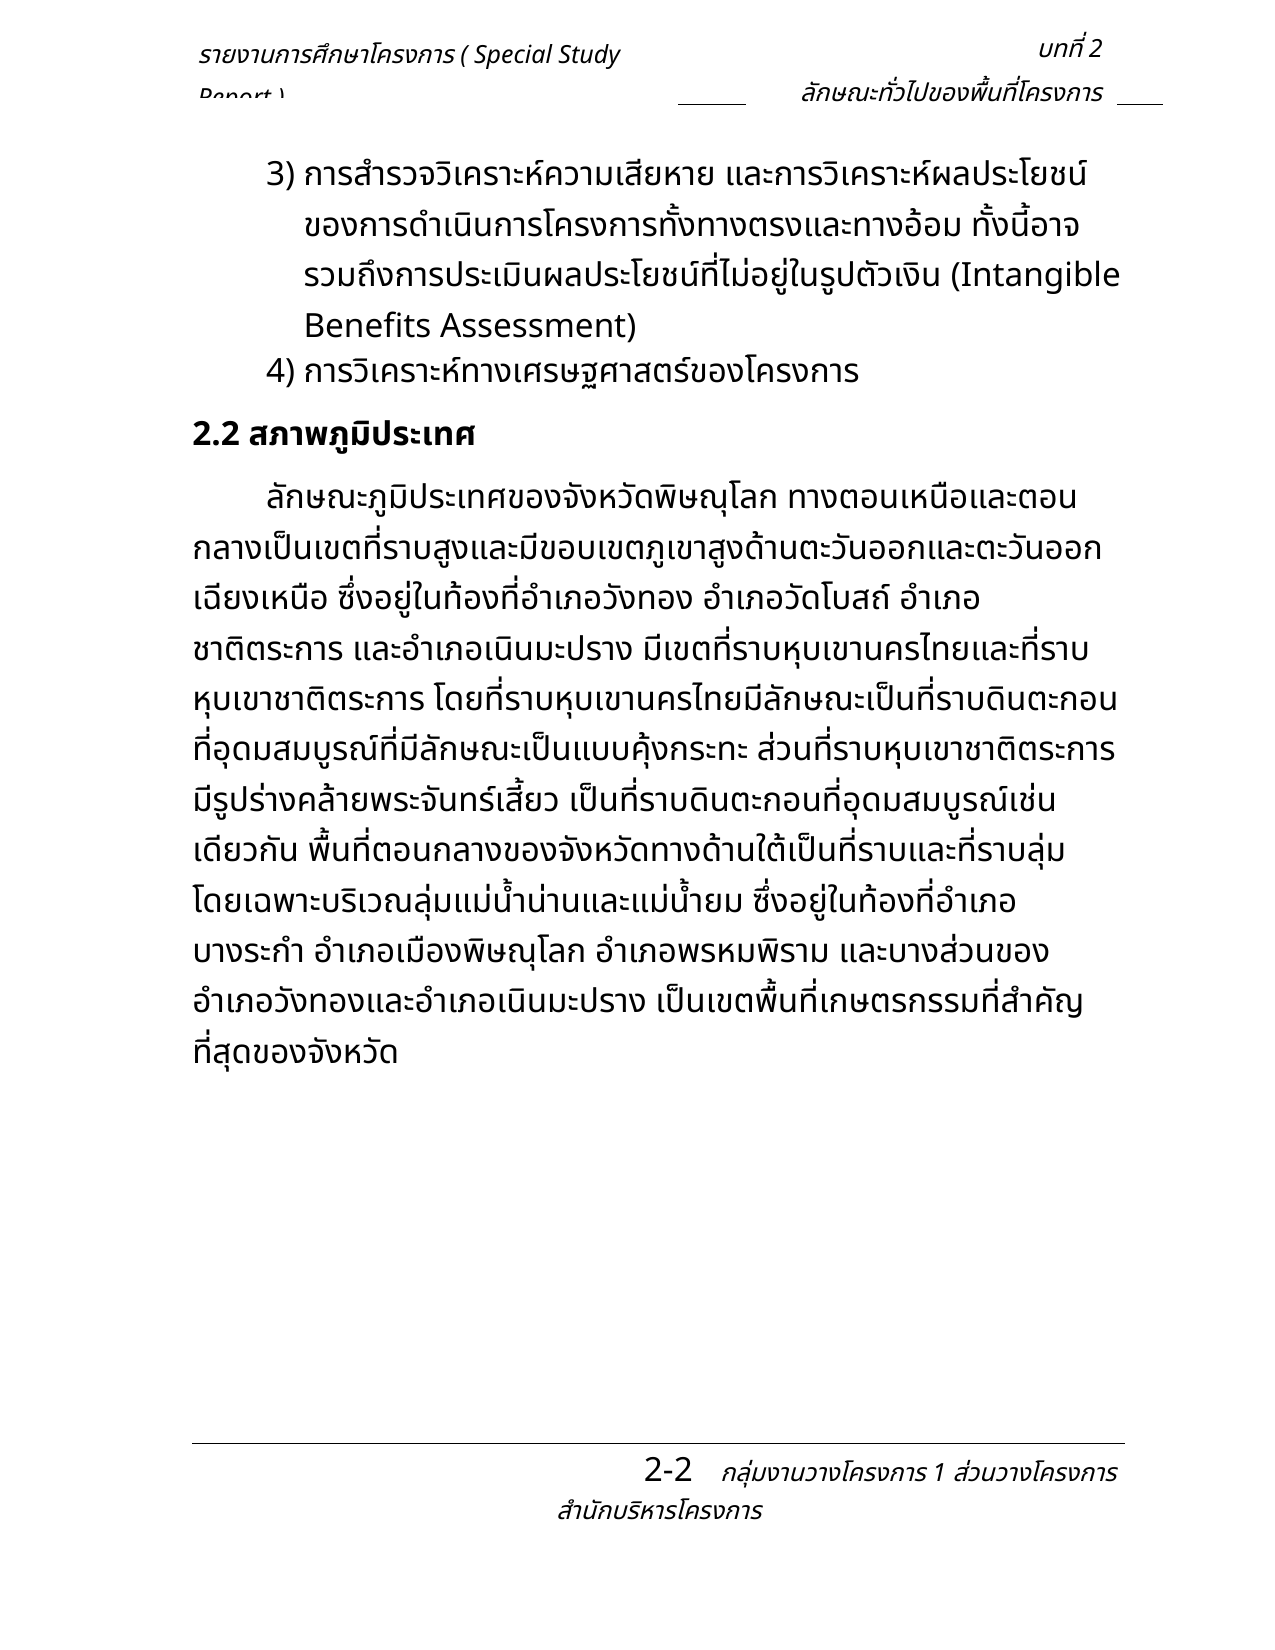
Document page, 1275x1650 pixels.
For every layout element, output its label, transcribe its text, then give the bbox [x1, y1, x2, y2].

list การสำรวจวิเคราะห์ความเสียหาย และการวิเคราะห์ผลประโยชน์ของการดำเนินการโครงการทั้งทางตรงและทางอ้อม ทั้งนี้อาจรวมถึงการประเมินผลประโยชน์ที่ไม่อยู่ในรูปตัวเงิน (Intangible Benefits Assessment) [266, 150, 1125, 347]
list การวิเคราะห์ทางเศรษฐศาสตร์ของโครงการ [266, 347, 1125, 398]
text ลักษณะภูมิประเทศของจังหวัดพิษณุโลก ทางตอนเหนือและตอนกลางเป็นเขตที่ราบสูงและมีขอบเขตภูเขาสูงด้านตะวันออกและตะวันออกเฉียงเหนือ ซึ่งอยู่ในท้องที่อำเภอวังทอง อำเภอวัดโบสถ์ อำเภอชาติตระการ และอำเภอเนินมะปราง มีเขตที่ราบหุบเขานครไทยและที่ราบหุบเขาชาติตระการ โดยที่ราบหุบเขานครไทยมีลักษณะเป็นที่ราบดินตะกอนที่อุดมสมบูรณ์ที่มีลักษณะเป็นแบบคุ้งกระทะ ส่วนที่ราบหุบเขาชาติตระการมีรูปร่างคล้ายพระจันทร์เสี้ยว เป็นที่ราบดินตะกอนที่อุดมสมบูรณ์เช่นเดียวกัน พื้นที่ตอนกลางของจังหวัดทางด้านใต้เป็นที่ราบและที่ราบลุ่ม โดยเฉพาะบริเวณลุ่มแม่น้ำน่านและแม่น้ำยม ซึ่งอยู่ในท้องที่อำเภอบางระกำ อำเภอเมืองพิษณุโลก อำเภอพรหมพิราม และบางส่วนของอำเภอวังทองและอำเภอเนินมะปราง เป็นเขตพื้นที่เกษตรกรรมที่สำคัญที่สุดของจังหวัด [192, 473, 1125, 1078]
subtitle 2.2 สภาพภูมิประเทศ [192, 410, 1125, 461]
